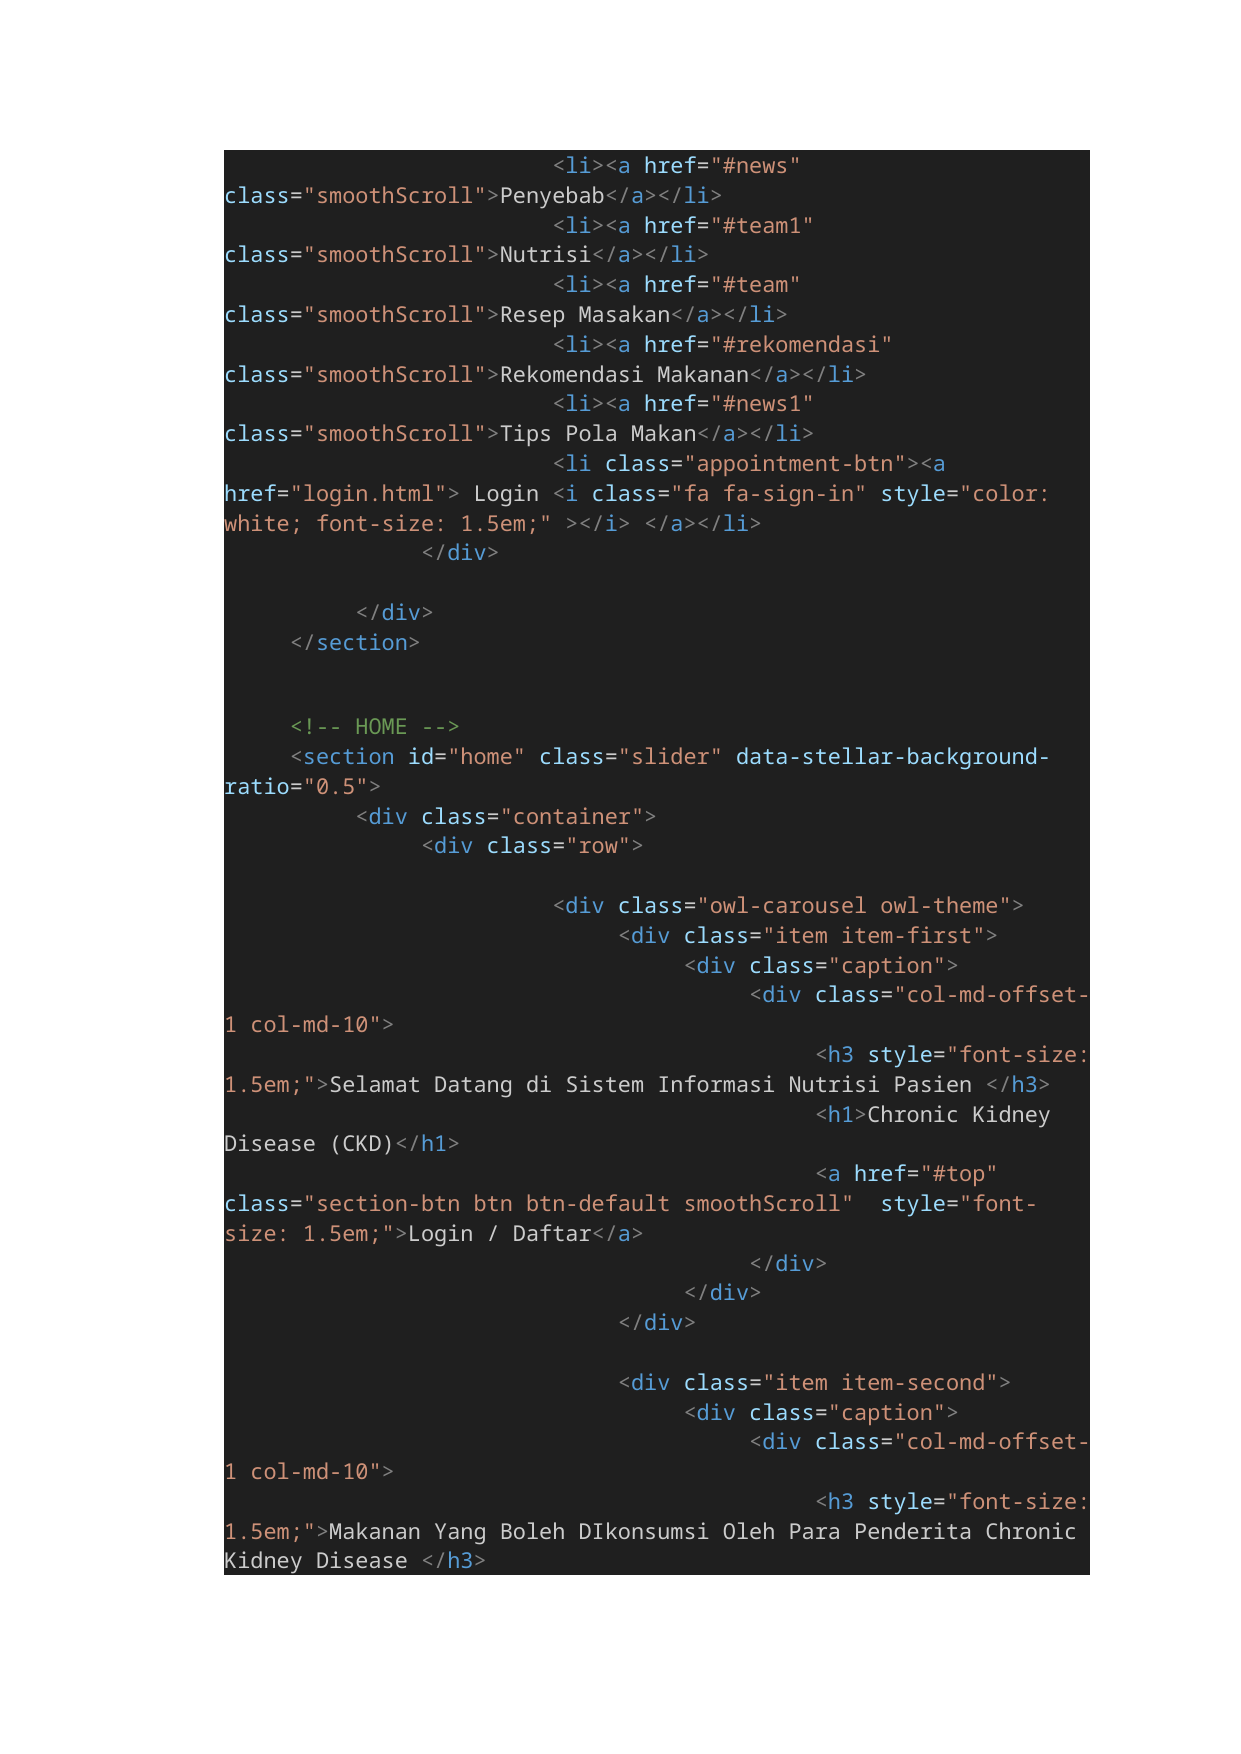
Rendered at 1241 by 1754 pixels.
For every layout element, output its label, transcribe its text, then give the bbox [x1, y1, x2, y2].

text <div class="row"> [224, 830, 1090, 860]
text <div class="col-md-offset-1 col-md-10"> [224, 1426, 1090, 1486]
text </div> [224, 537, 1090, 567]
text <li><a href="#team1" class="smoothScroll">Nutrisi</a></li> [224, 209, 1090, 269]
text <a href="#top" class="section-btn btn btn-default smoothScroll" style="font-size: 1.5em;">Login / Daftar</a> [224, 1158, 1090, 1247]
text </section> [224, 627, 1090, 656]
text <h3 style="font-size: 1.5em;">Selamat Datang di Sistem Informasi Nutrisi Pasien </h3> [224, 1039, 1090, 1098]
text </div> [224, 1307, 1090, 1337]
text </div> [224, 1247, 1090, 1277]
text <li class="appointment-btn"><a href="login.html"> Login <i class="fa fa-sign-in" style="color: white; font-size: 1.5em;" ></i> </a></li> [224, 448, 1090, 537]
text <div class="caption"> [224, 949, 1090, 979]
text <li><a href="#team" class="smoothScroll">Resep Masakan</a></li> [224, 269, 1090, 329]
text </div> [224, 1277, 1090, 1307]
text <li><a href="#news1" class="smoothScroll">Tips Pola Makan</a></li> [224, 388, 1090, 448]
text <div class="item item-first"> [224, 920, 1090, 949]
text <section id="home" class="slider" data-stellar-background-ratio="0.5"> [224, 741, 1090, 801]
text <li><a href="#news" class="smoothScroll">Penyebab</a></li> [224, 150, 1090, 209]
text <div class="col-md-offset-1 col-md-10"> [224, 979, 1090, 1039]
text <div class="owl-carousel owl-theme"> [224, 890, 1090, 920]
text <h1>Chronic Kidney Disease (CKD)</h1> [224, 1098, 1090, 1158]
text <div class="item item-second"> [224, 1367, 1090, 1396]
text </div> [224, 597, 1090, 627]
text <!-- HOME --> [224, 711, 1090, 741]
text <div class="caption"> [224, 1396, 1090, 1426]
text <h3 style="font-size: 1.5em;">Makanan Yang Boleh DIkonsumsi Oleh Para Penderita Chronic Kidney Disease </h3> [224, 1486, 1090, 1575]
text <div class="container"> [224, 801, 1090, 830]
text <li><a href="#rekomendasi" class="smoothScroll">Rekomendasi Makanan</a></li> [224, 329, 1090, 388]
